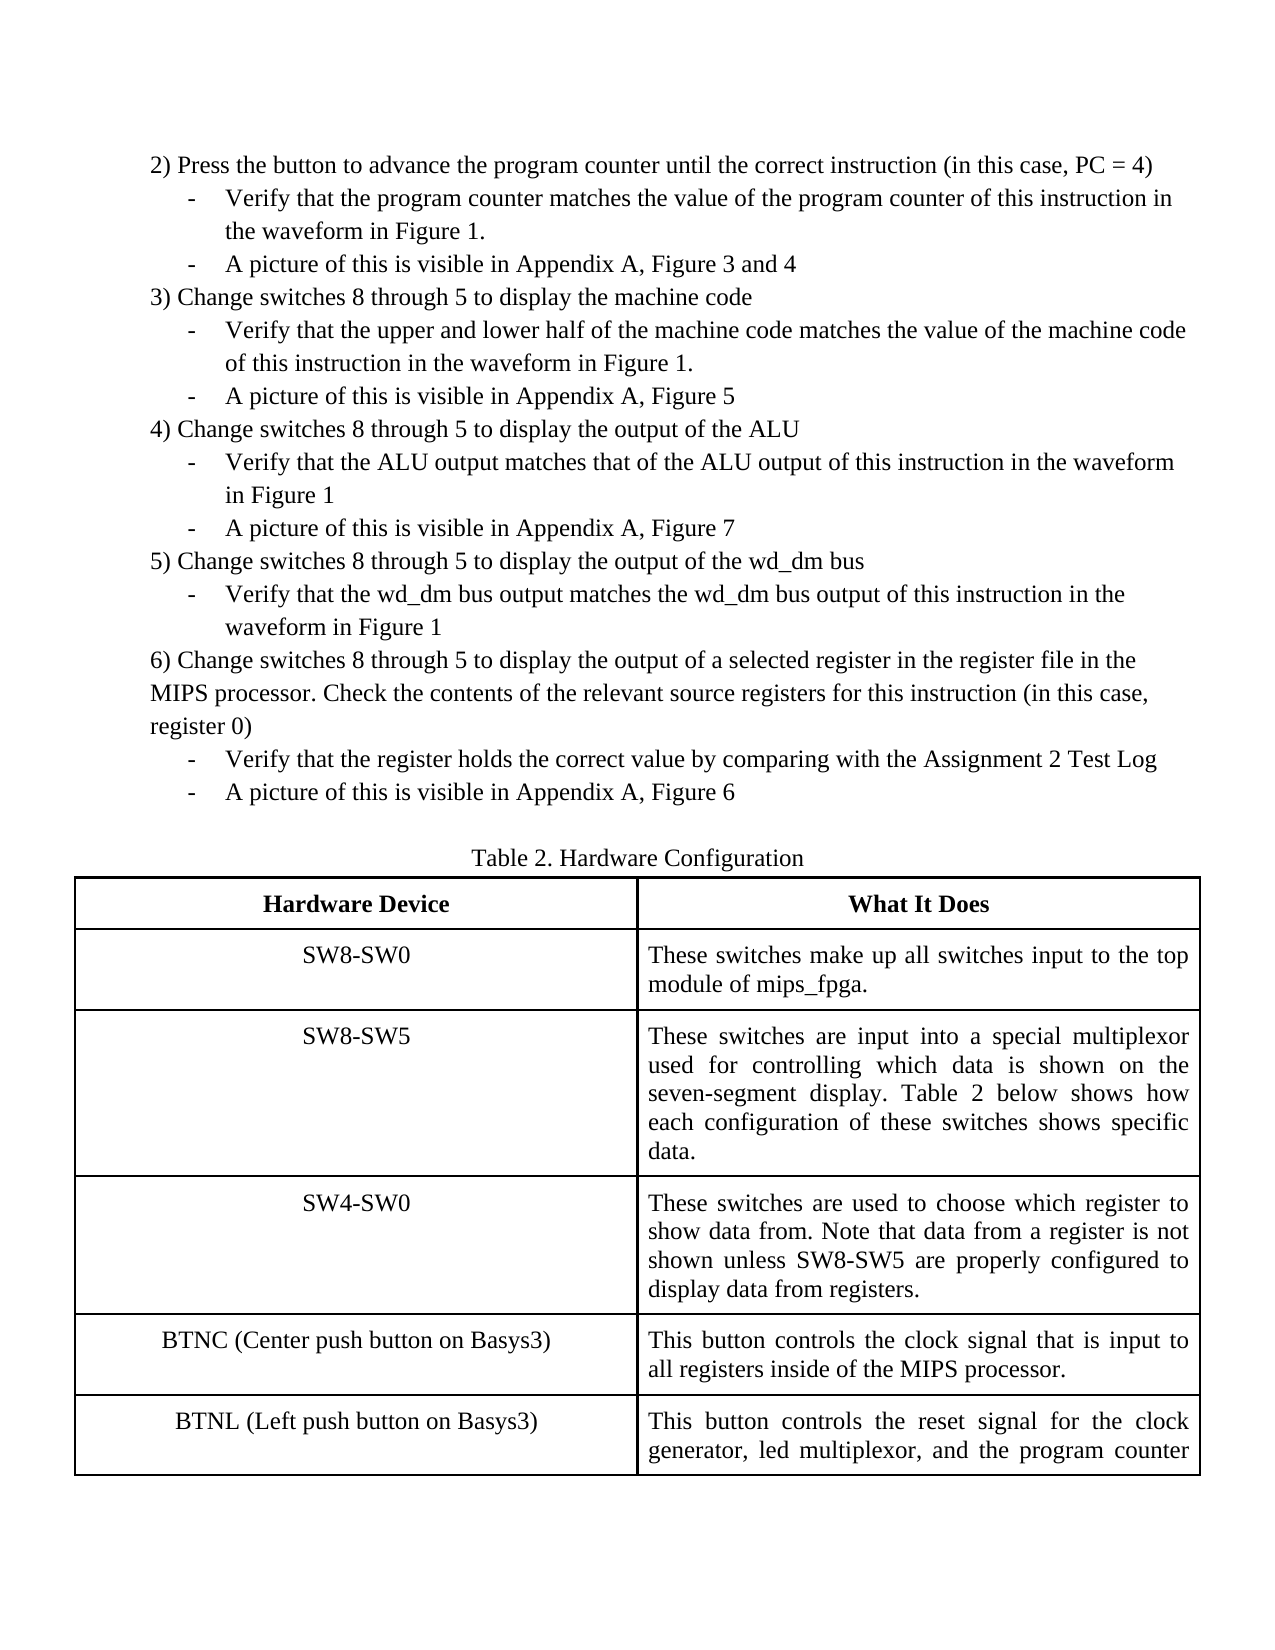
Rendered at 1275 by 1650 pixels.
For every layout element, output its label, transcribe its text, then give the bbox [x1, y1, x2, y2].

text 3) Change switches 8 through 5 to display the machine code [75, 282, 1200, 311]
list A picture of this is visible in Appendix A, Figure 7 [187, 513, 1200, 542]
table_cell BTNC (Center push button on Basys3) [76, 1315, 636, 1393]
table_cell These switches make up all switches input to the top module of mips_fpga. [639, 930, 1199, 1008]
table_cell These switches are used to choose which register to show data from. Note that data from a register is not shown unless SW8-SW5 are properly configured to display data from registers. [639, 1177, 1199, 1313]
list A picture of this is visible in Appendix A, Figure 3 and 4 [187, 249, 1200, 278]
list Verify that the wd_dm bus output matches the wd_dm bus output of this instruction in the waveform in Figure 1 [187, 579, 1200, 641]
table_cell SW4-SW0 [76, 1177, 636, 1313]
table_header What It Does [639, 879, 1199, 928]
text 4) Change switches 8 through 5 to display the output of the ALU [75, 414, 1200, 443]
text Table 2. Hardware Configuration [75, 843, 1200, 872]
table_cell This button controls the clock signal that is input to all registers inside of the MIPS processor. [639, 1315, 1199, 1393]
list Verify that the program counter matches the value of the program counter of this instruction in the waveform in Figure 1. [187, 183, 1200, 245]
table_cell SW8-SW5 [76, 1011, 636, 1175]
table_cell SW8-SW0 [76, 930, 636, 1008]
text 6) Change switches 8 through 5 to display the output of a selected register in the register file in the MIPS processor. Check the contents of the relevant source registers for this instruction (in this case, register 0) [150, 645, 1200, 740]
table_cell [639, 1396, 1199, 1474]
list Verify that the register holds the correct value by comparing with the Assignment 2 Test Log [187, 744, 1200, 773]
table_header Hardware Device [76, 879, 636, 928]
list A picture of this is visible in Appendix A, Figure 6 [187, 777, 1200, 806]
text 2) Press the button to advance the program counter until the correct instruction (in this case, PC = 4) [75, 150, 1200, 179]
text 5) Change switches 8 through 5 to display the output of the wd_dm bus [75, 546, 1200, 575]
list Verify that the upper and lower half of the machine code matches the value of the machine code of this instruction in the waveform in Figure 1. [187, 315, 1200, 377]
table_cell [76, 1396, 636, 1474]
list A picture of this is visible in Appendix A, Figure 5 [187, 381, 1200, 410]
list Verify that the ALU output matches that of the ALU output of this instruction in the waveform in Figure 1 [187, 447, 1200, 509]
table_cell These switches are input into a special multiplexor used for controlling which data is shown on the seven-segment display. Table 2 below shows how each configuration of these switches shows specific data. [639, 1011, 1199, 1175]
